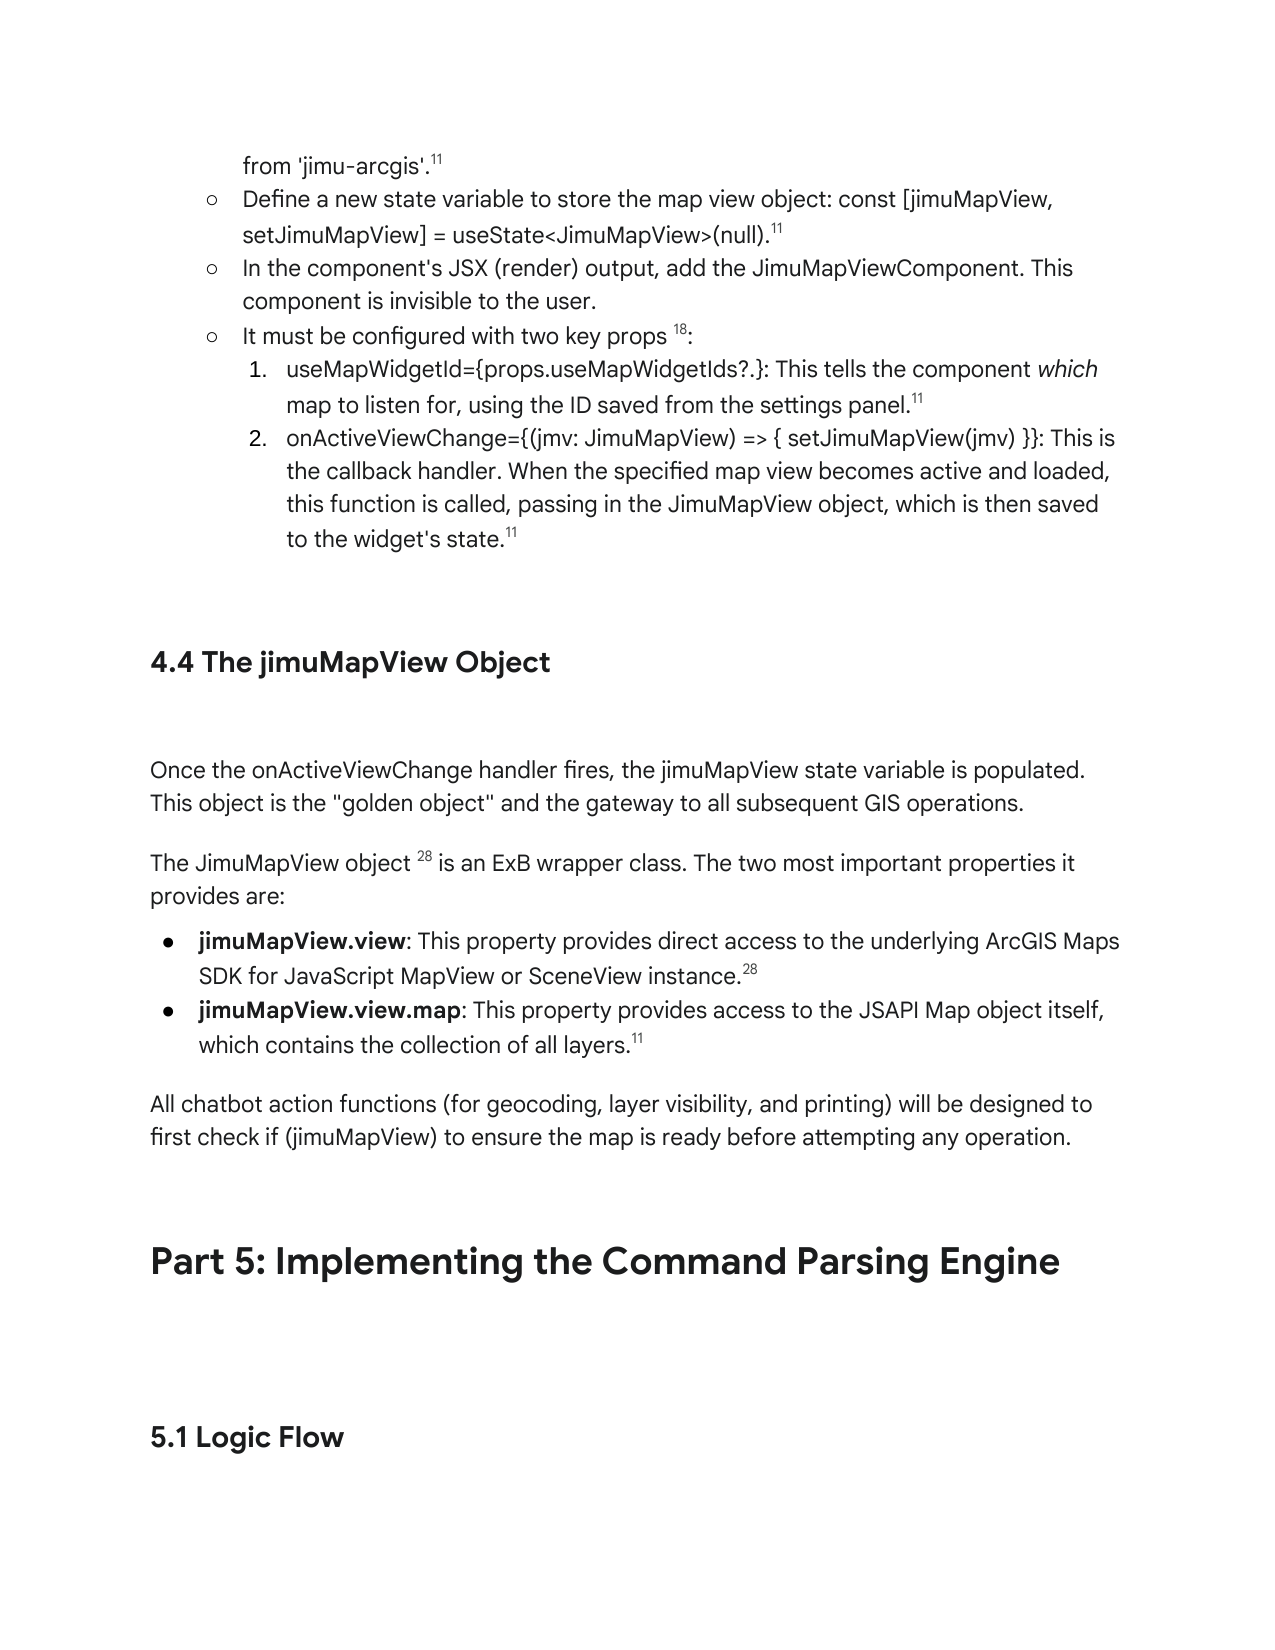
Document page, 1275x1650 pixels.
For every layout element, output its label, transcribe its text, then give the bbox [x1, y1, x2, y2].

subtitle 4.4 The jimuMapView Object [150, 644, 1125, 681]
list onActiveViewChange={(jmv: JimuMapView) => { setJimuMapView(jmv) }}: This is the callback handler. When the specified map view becomes active and loaded, this function is called, passing in the JimuMapView object, which is then saved to the widget's state.11 [248, 424, 1125, 554]
text All chatbot action functions (for geocoding, layer visibility, and printing) will be designed to first check if (jimuMapView) to ensure the map is ready before attempting any operation. [150, 1090, 1125, 1152]
list It must be configured with two key props 18: [205, 320, 1125, 351]
text The JimuMapView object 28 is an ExB wrapper class. The two most important properties it provides are: [150, 847, 1125, 911]
text Once the onActiveViewChange handler fires, the jimuMapView state variable is populated. This object is the "golden object" and the gateway to all subsequent GIS operations. [150, 756, 1125, 818]
list In the component's JSX (render) output, add the JimuMapViewComponent. This component is invisible to the user. [205, 254, 1125, 316]
list Define a new state variable to store the map view object: const [jimuMapView, setJimuMapView] = useState<JimuMapView>(null).11 [205, 186, 1125, 250]
subtitle Part 5: Implementing the Command Parsing Engine [150, 1238, 1125, 1285]
list useMapWidgetId={props.useMapWidgetIds?.}: This tells the component which map to listen for, using the ID saved from the settings panel.11 [248, 356, 1125, 420]
subtitle 5.1 Logic Flow [150, 1420, 1125, 1456]
list jimuMapView.view.map: This property provides access to the JSAPI Map object itself, which contains the collection of all layers.11 [161, 996, 1125, 1061]
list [205, 150, 1125, 181]
list jimuMapView.view: This property provides direct access to the underlying ArcGIS Maps SDK for JavaScript MapView or SceneView instance.28 [161, 927, 1125, 992]
